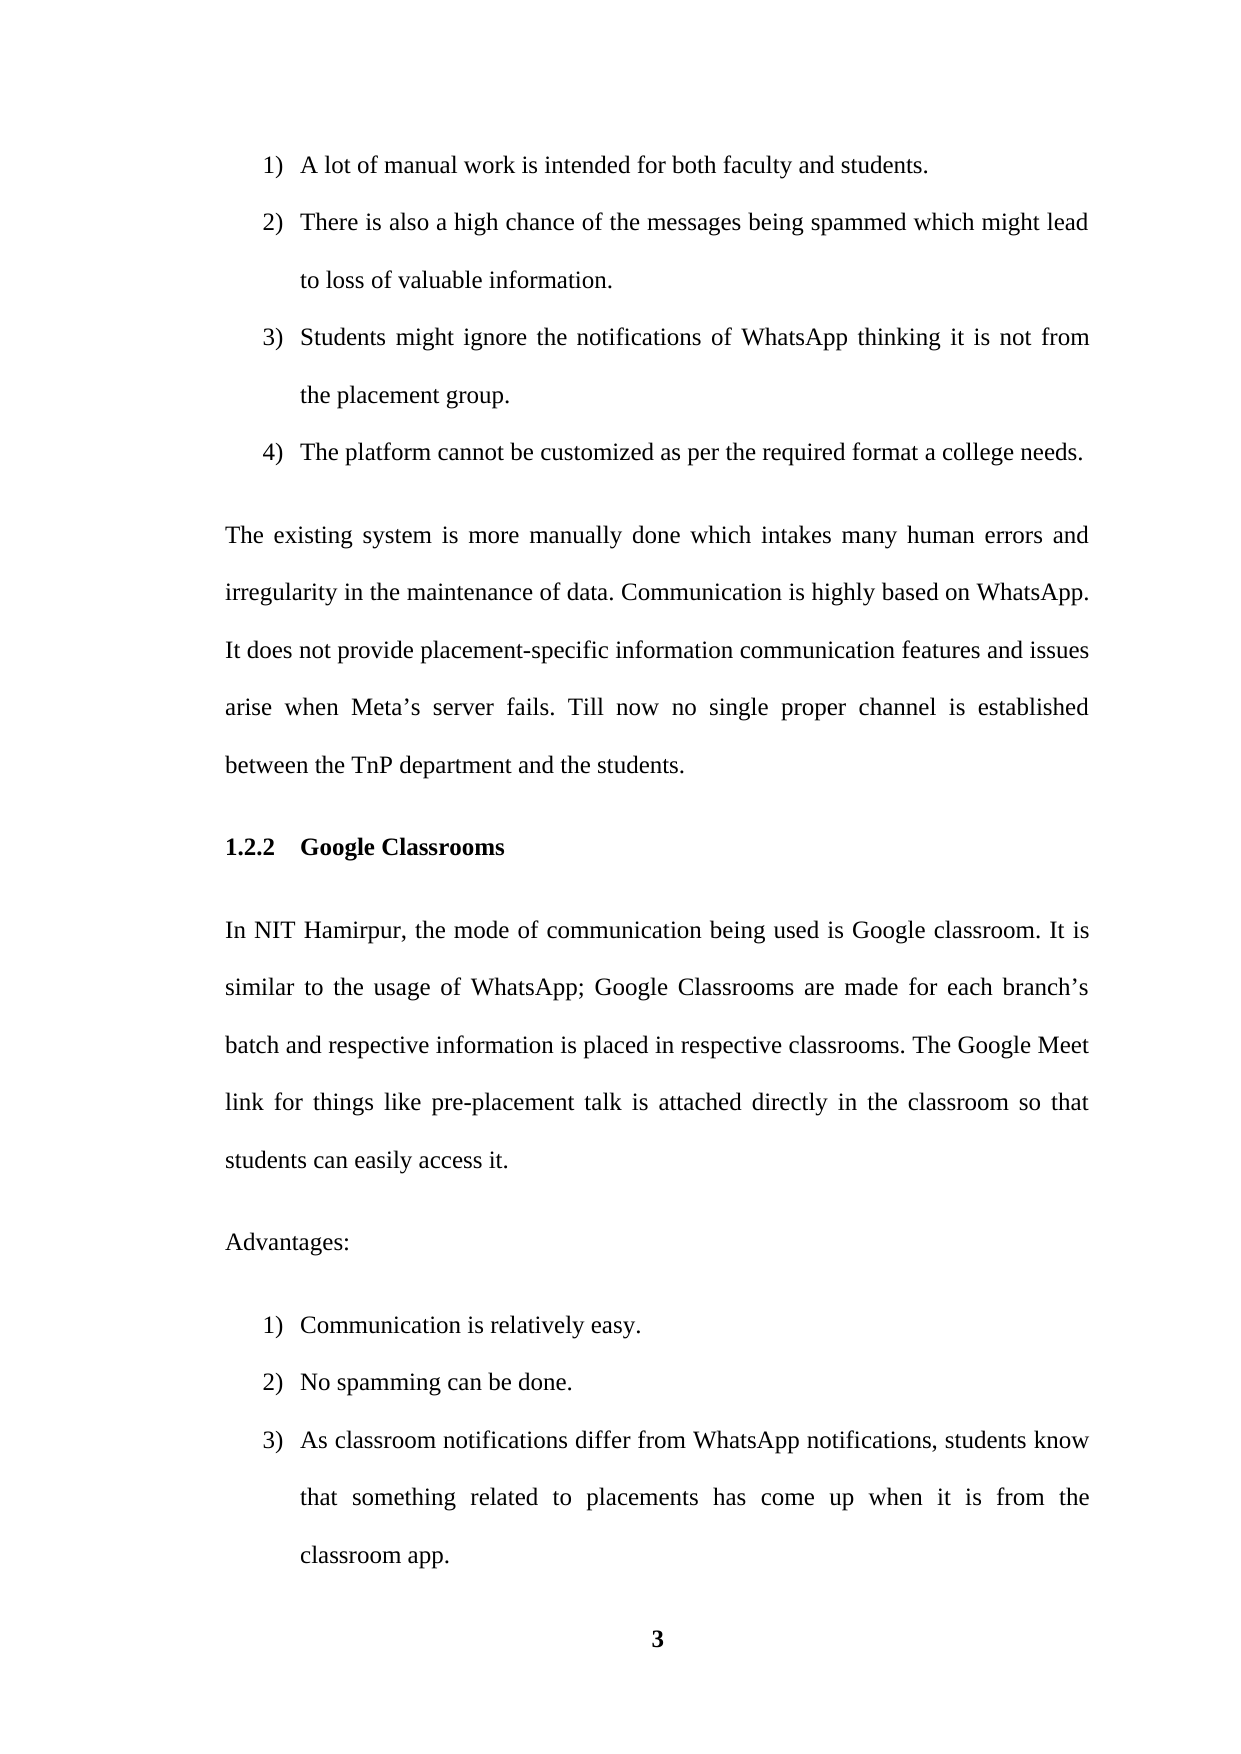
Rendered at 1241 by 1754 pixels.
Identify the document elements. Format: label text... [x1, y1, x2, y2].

text The existing system is more manually done which intakes many human errors and irregularity in the maintenance of data. Communication is highly based on WhatsApp. It does not provide placement-specific information communication features and issues arise when Meta’s server fails. Till now no single proper channel is established between the TnP department and the students. [225, 520, 1090, 779]
list Students might ignore the notifications of WhatsApp thinking it is not from the placement group. [262, 322, 1090, 409]
list As classroom notifications differ from WhatsApp notifications, students know that something related to placements has come up when it is from the classroom app. [262, 1425, 1090, 1569]
list Communication is relatively easy. [262, 1310, 1090, 1339]
list The platform cannot be customized as per the required format a college needs. [262, 437, 1090, 466]
text Advantages: [225, 1227, 1090, 1256]
text In NIT Hamirpur, the mode of communication being used is Google classroom. It is similar to the usage of WhatsApp; Google Classrooms are made for each branch’s batch and respective information is placed in respective classrooms. The Google Meet link for things like pre-placement talk is attached directly in the classroom so that students can easily access it. [225, 915, 1090, 1174]
list No spamming can be done. [262, 1367, 1090, 1396]
list There is also a high chance of the messages being spammed which might lead to loss of valuable information. [262, 207, 1090, 294]
text 1.2.2 Google Classrooms [225, 832, 1090, 861]
list A lot of manual work is intended for both faculty and students. [262, 150, 1090, 179]
